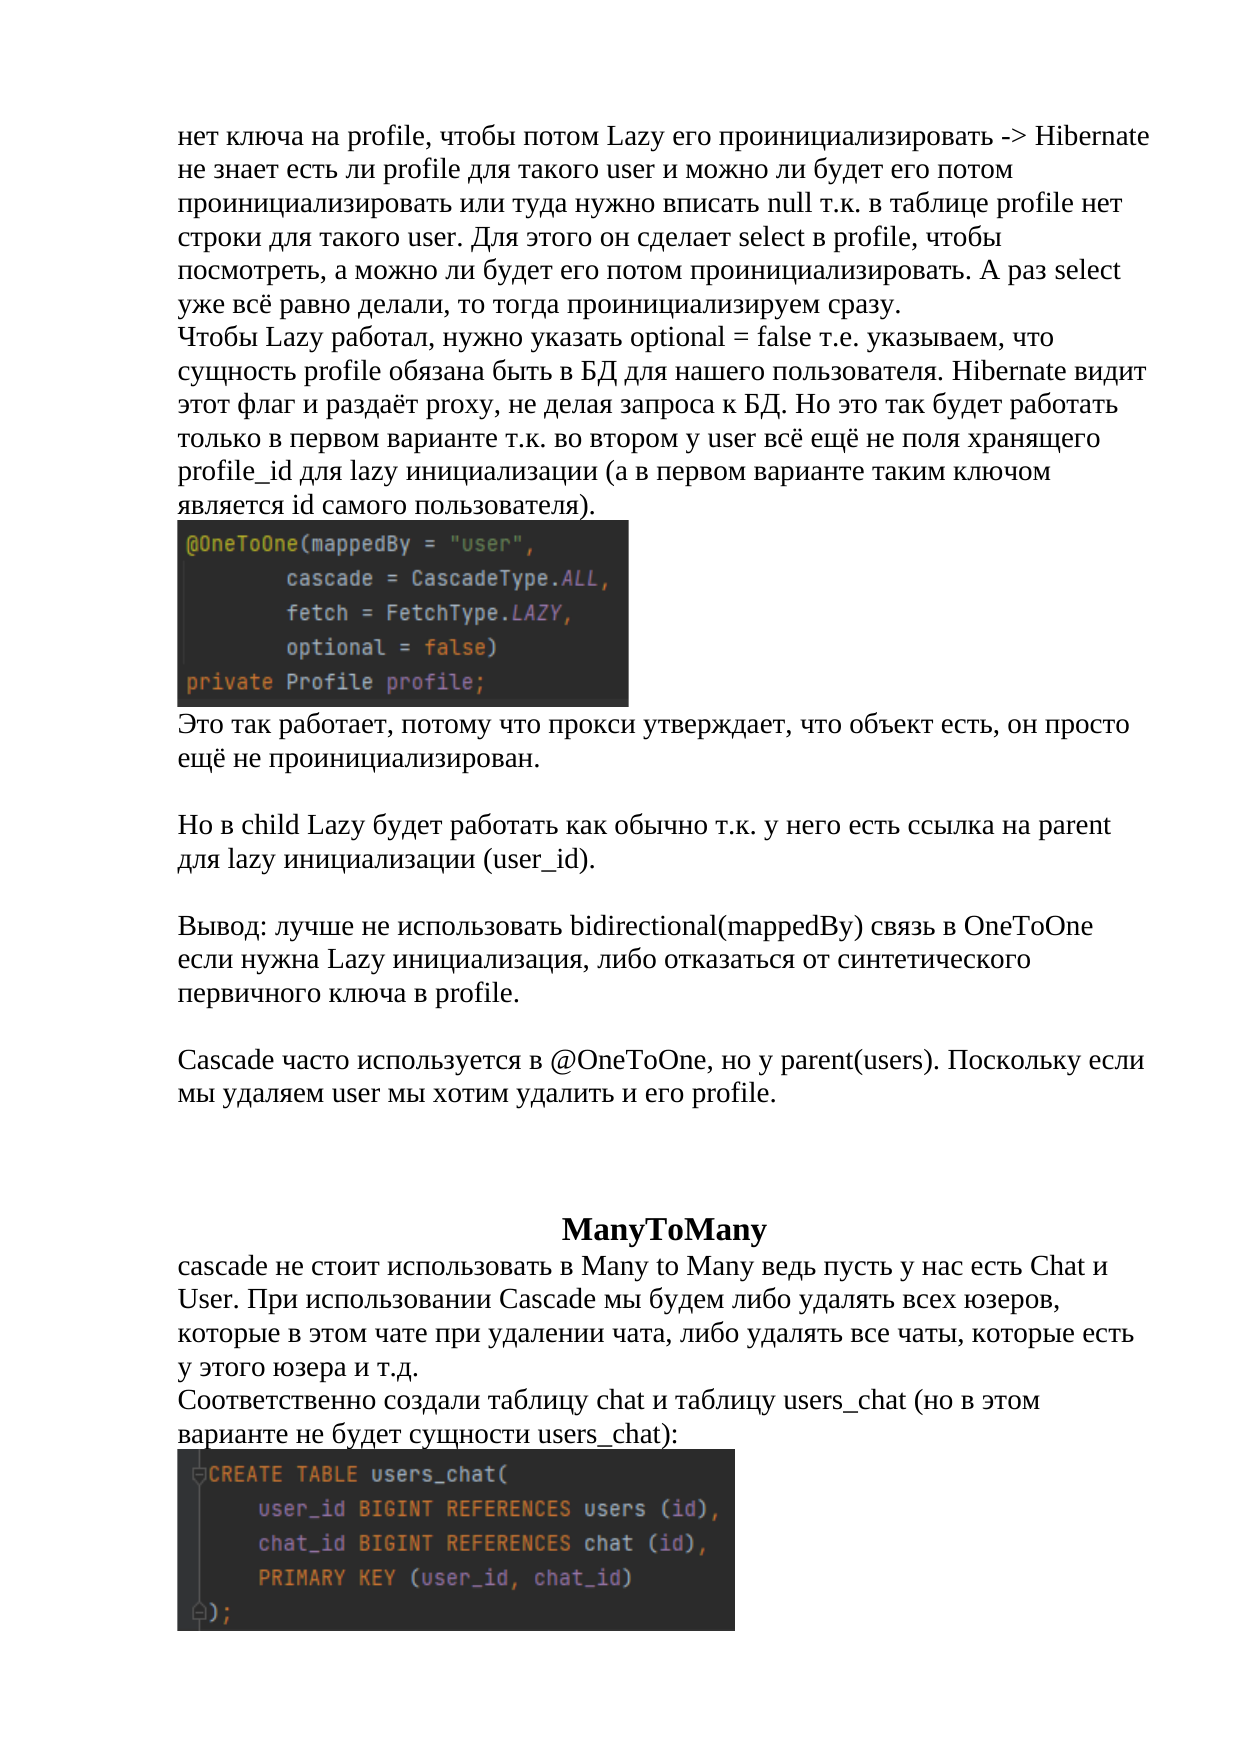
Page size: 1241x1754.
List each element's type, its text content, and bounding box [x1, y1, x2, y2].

picture [177, 520, 629, 707]
text Cascade часто используется в @OneToOne, но у parent(users). Поскольку если мы удаляем user мы хотим удалить и его profile. [177, 1042, 1152, 1109]
picture [177, 1449, 735, 1631]
text Вывод: лучше не использовать bidirectional(mappedBy) связь в OneToOne если нужна Lazy инициализация, либо отказаться от синтетического первичного ключа в profile. [177, 908, 1152, 1008]
text cascade не стоит использовать в Many to Many ведь пусть у нас есть Chat и User. При использовании Cascade мы будем либо удалять всех юзеров, которые в этом чате при удалении чата, либо удалять все чаты, которые есть у этого юзера и т.д. [177, 1248, 1152, 1382]
text Чтобы Lazy работал, нужно указать optional = false т.е. указываем, что сущность profile обязана быть в БД для нашего пользователя. Hibernate видит этот флаг и раздаёт proxy, не делая запроса к БД. Но это так будет работать только в первом варианте т.к. во втором у user всё ещё не поля хранящего profile_id для lazy инициализации (а в первом варианте таким ключом является id самого пользователя). [177, 319, 1152, 521]
text Но в child Lazy будет работать как обычно т.к. у него есть ссылка на parent для lazy инициализации (user_id). [177, 807, 1152, 874]
text Соответственно создали таблицу chat и таблицу users_chat (но в этом варианте не будет сущности users_chat): [177, 1382, 1152, 1449]
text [177, 118, 1152, 319]
text ManyToMany [177, 1210, 1152, 1248]
text Это так работает, потому что прокси утверждает, что объект есть, он просто ещё не проинициализирован. [177, 707, 1152, 774]
